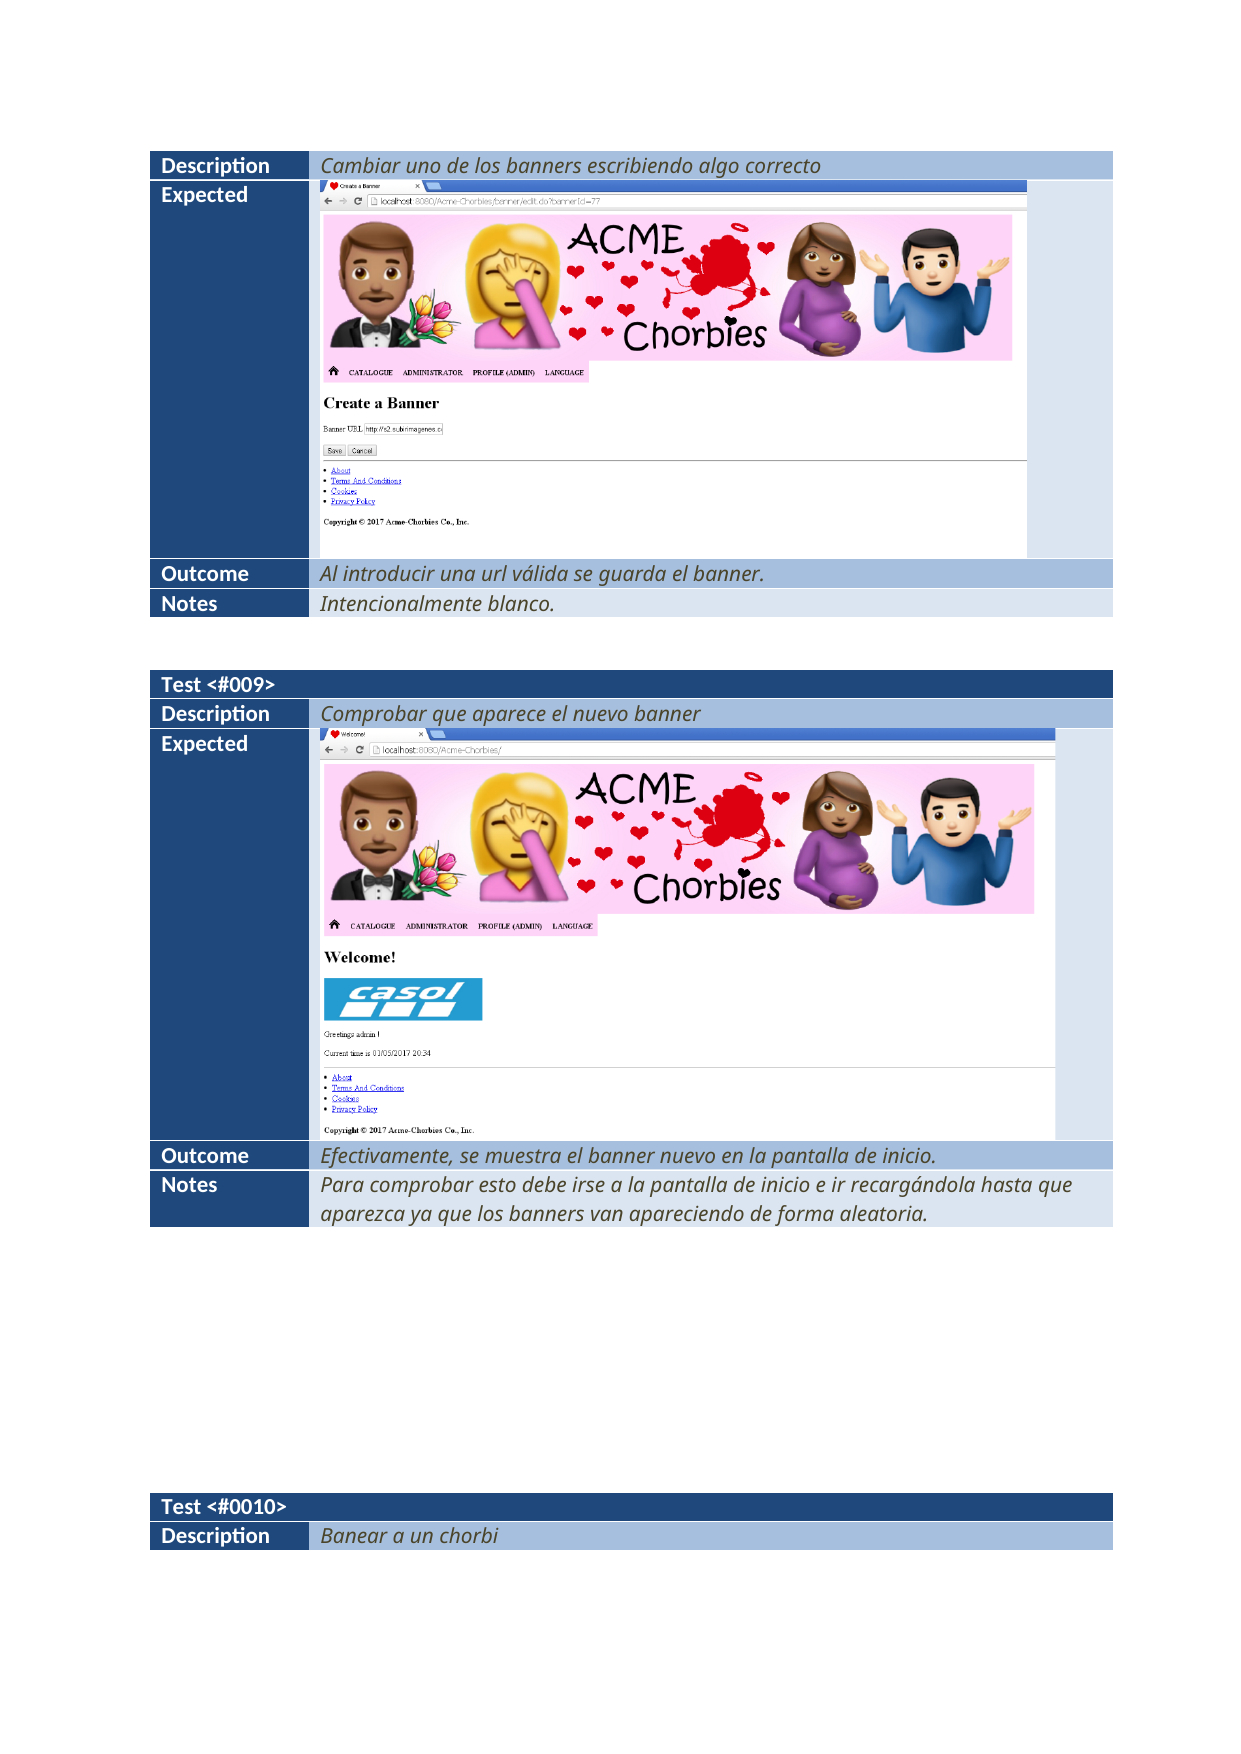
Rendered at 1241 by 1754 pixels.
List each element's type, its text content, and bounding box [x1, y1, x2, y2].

table_cell Outcome [150, 1141, 309, 1169]
table_cell Expected [150, 181, 309, 558]
table_cell Banear a un chorbi [309, 1522, 1113, 1550]
table_cell Efectivamente, se muestra el banner nuevo en la pantalla de inicio. [309, 1141, 1113, 1169]
table_cell Intencionalmente blanco. [309, 589, 1113, 617]
table_header Test <#0010> [150, 1493, 1113, 1521]
table_cell Description [150, 1522, 309, 1550]
picture [320, 180, 1027, 559]
table_cell [1027, 181, 1113, 558]
table_cell Outcome [150, 559, 309, 588]
table_cell Cambiar uno de los banners escribiendo algo correcto [309, 151, 1113, 179]
table_cell [309, 729, 320, 1140]
table_cell Notes [150, 589, 309, 617]
table_cell [309, 181, 320, 558]
table_cell Notes [150, 1171, 309, 1227]
table_cell Comprobar que aparece el nuevo banner [309, 699, 1113, 728]
table_cell Al introducir una url válida se guarda el banner. [309, 559, 1113, 588]
table_cell Description [150, 699, 309, 728]
table_cell Expected [150, 729, 309, 1140]
table_cell [1056, 729, 1113, 1140]
picture [320, 728, 1056, 1140]
table_cell Para comprobar esto debe irse a la pantalla de inicio e ir recargándola hasta que aparezca ya que los banners van apareciendo de forma aleatoria. [309, 1171, 1113, 1227]
table_cell Description [150, 151, 309, 179]
table_header Test <#009> [150, 670, 1113, 698]
